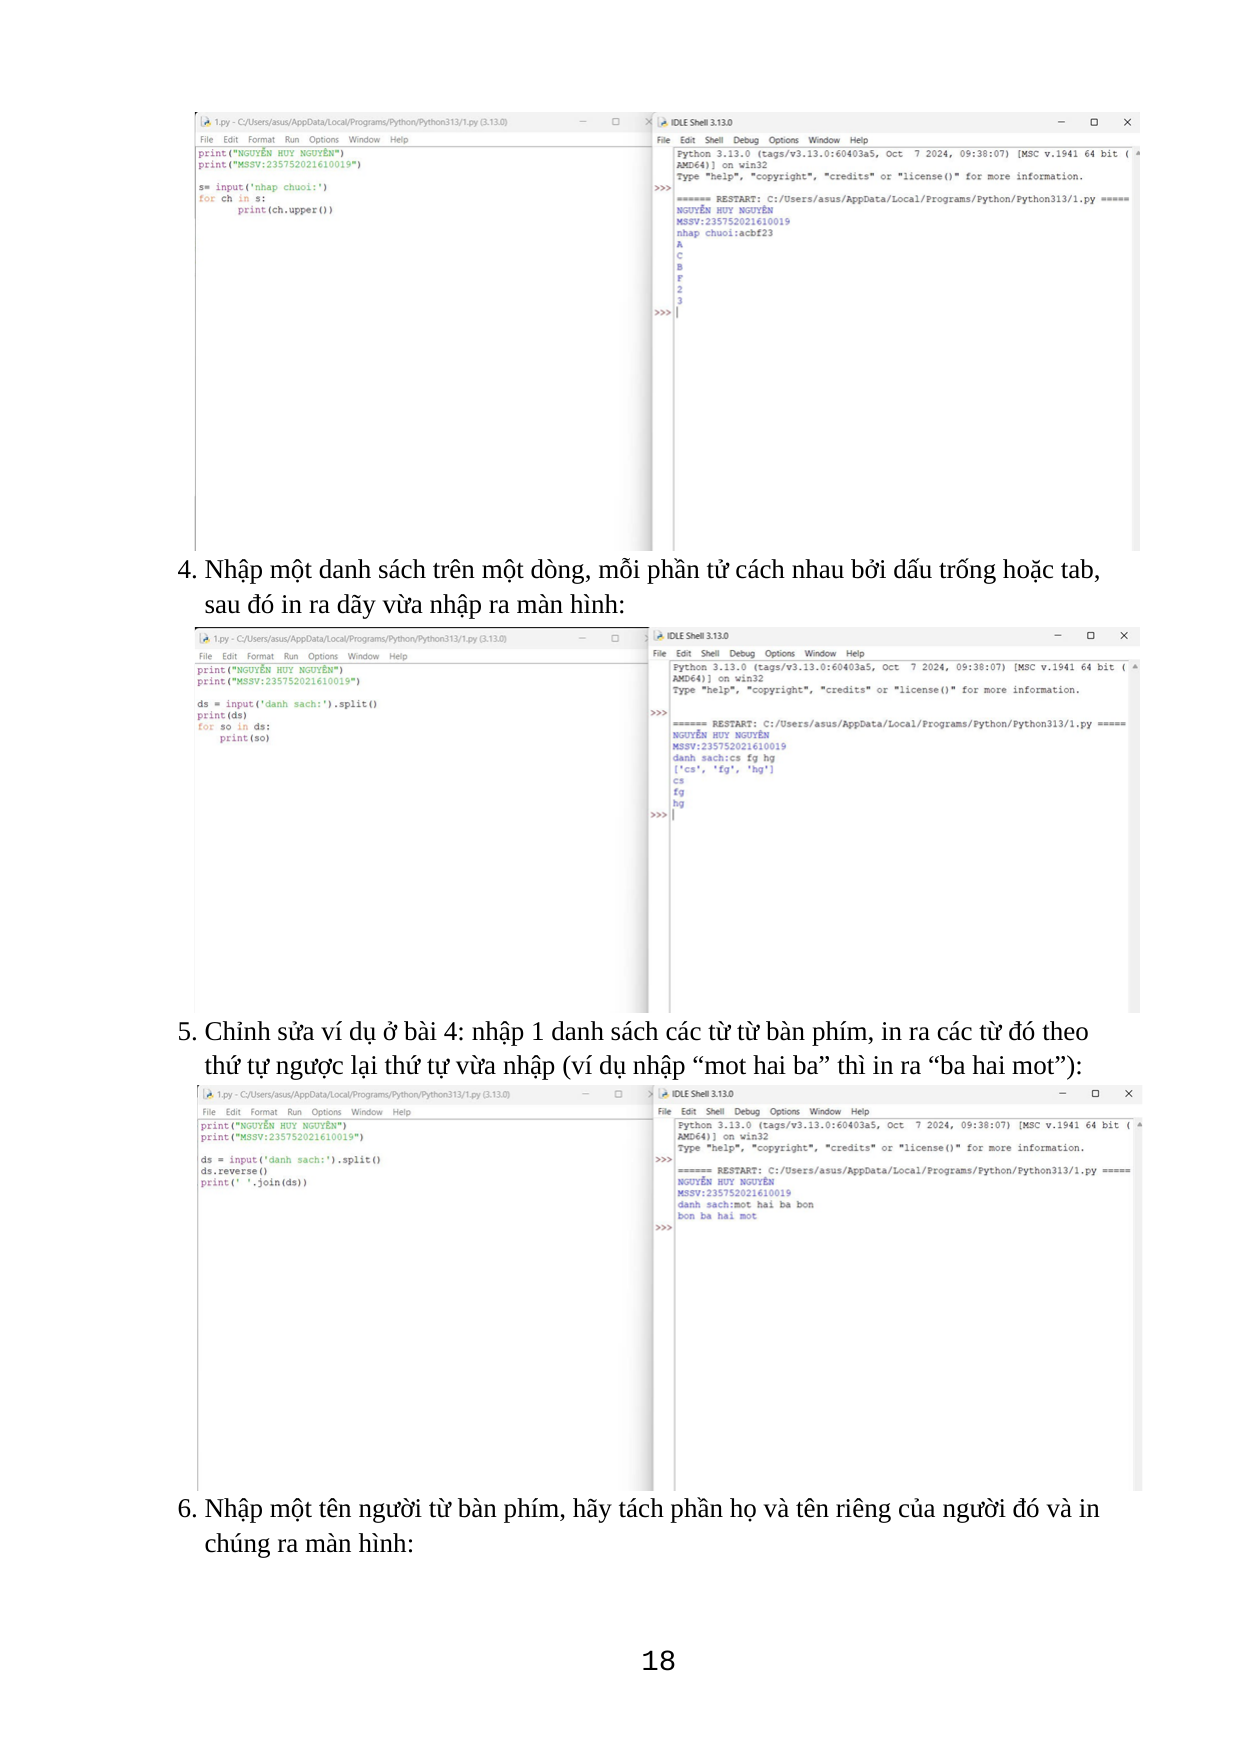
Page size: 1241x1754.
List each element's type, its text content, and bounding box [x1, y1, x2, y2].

list Chỉnh sửa ví dụ ở bài 4: nhập 1 danh sách các từ từ bàn phím, in ra các từ đó theo thứ tự ngược lại thứ tự vừa nhập (ví dụ nhập “mot hai ba” thì in ra “ba hai mot”): [177, 1015, 1124, 1080]
picture [194, 627, 1140, 1013]
list Nhập một danh sách trên một dòng, mỗi phần tử cách nhau bởi dấu trống hoặc tab, sau đó in ra dãy vừa nhập ra màn hình: [177, 553, 1124, 622]
picture [194, 112, 1140, 551]
picture [197, 1085, 1143, 1491]
list Nhập một tên người từ bàn phím, hãy tách phần họ và tên riêng của người đó và in chúng ra màn hình: [177, 1492, 1124, 1558]
